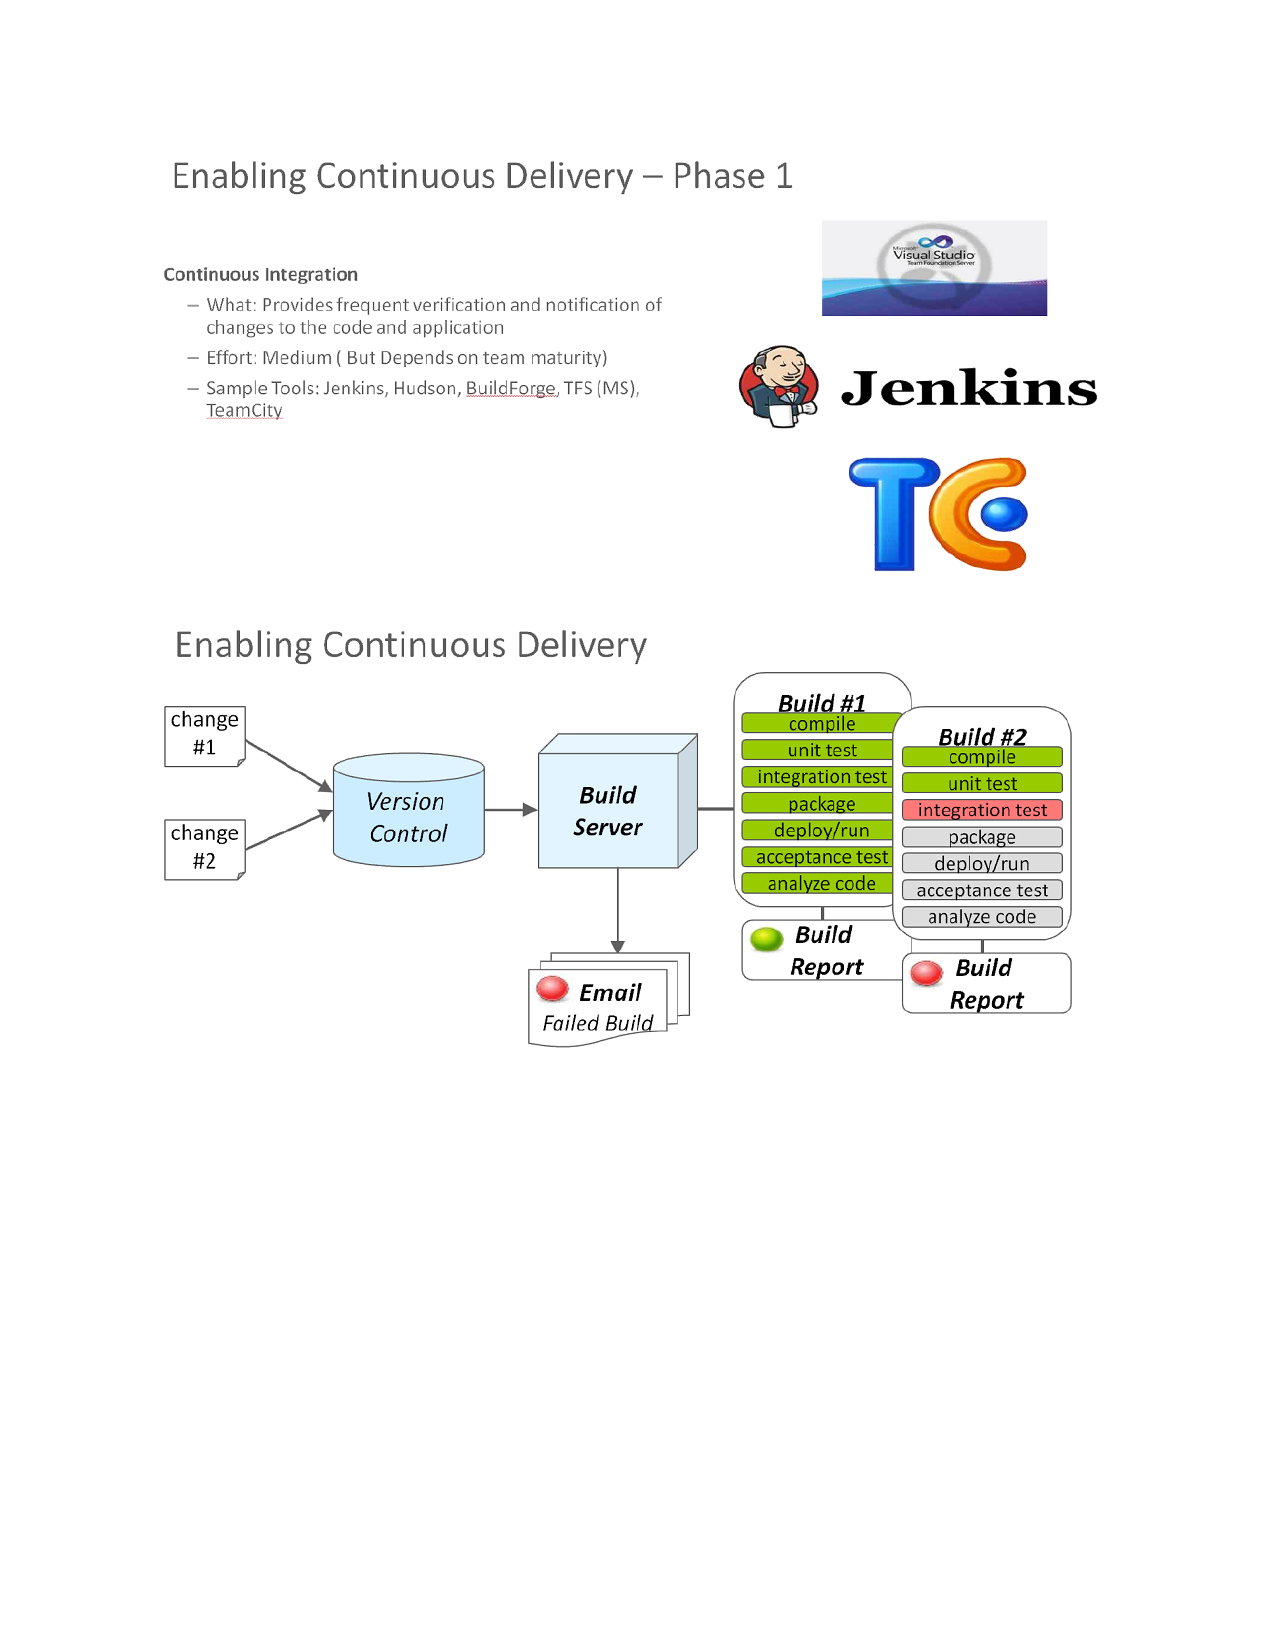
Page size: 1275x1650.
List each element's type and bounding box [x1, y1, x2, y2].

picture [150, 150, 1125, 594]
picture [150, 612, 1125, 1070]
